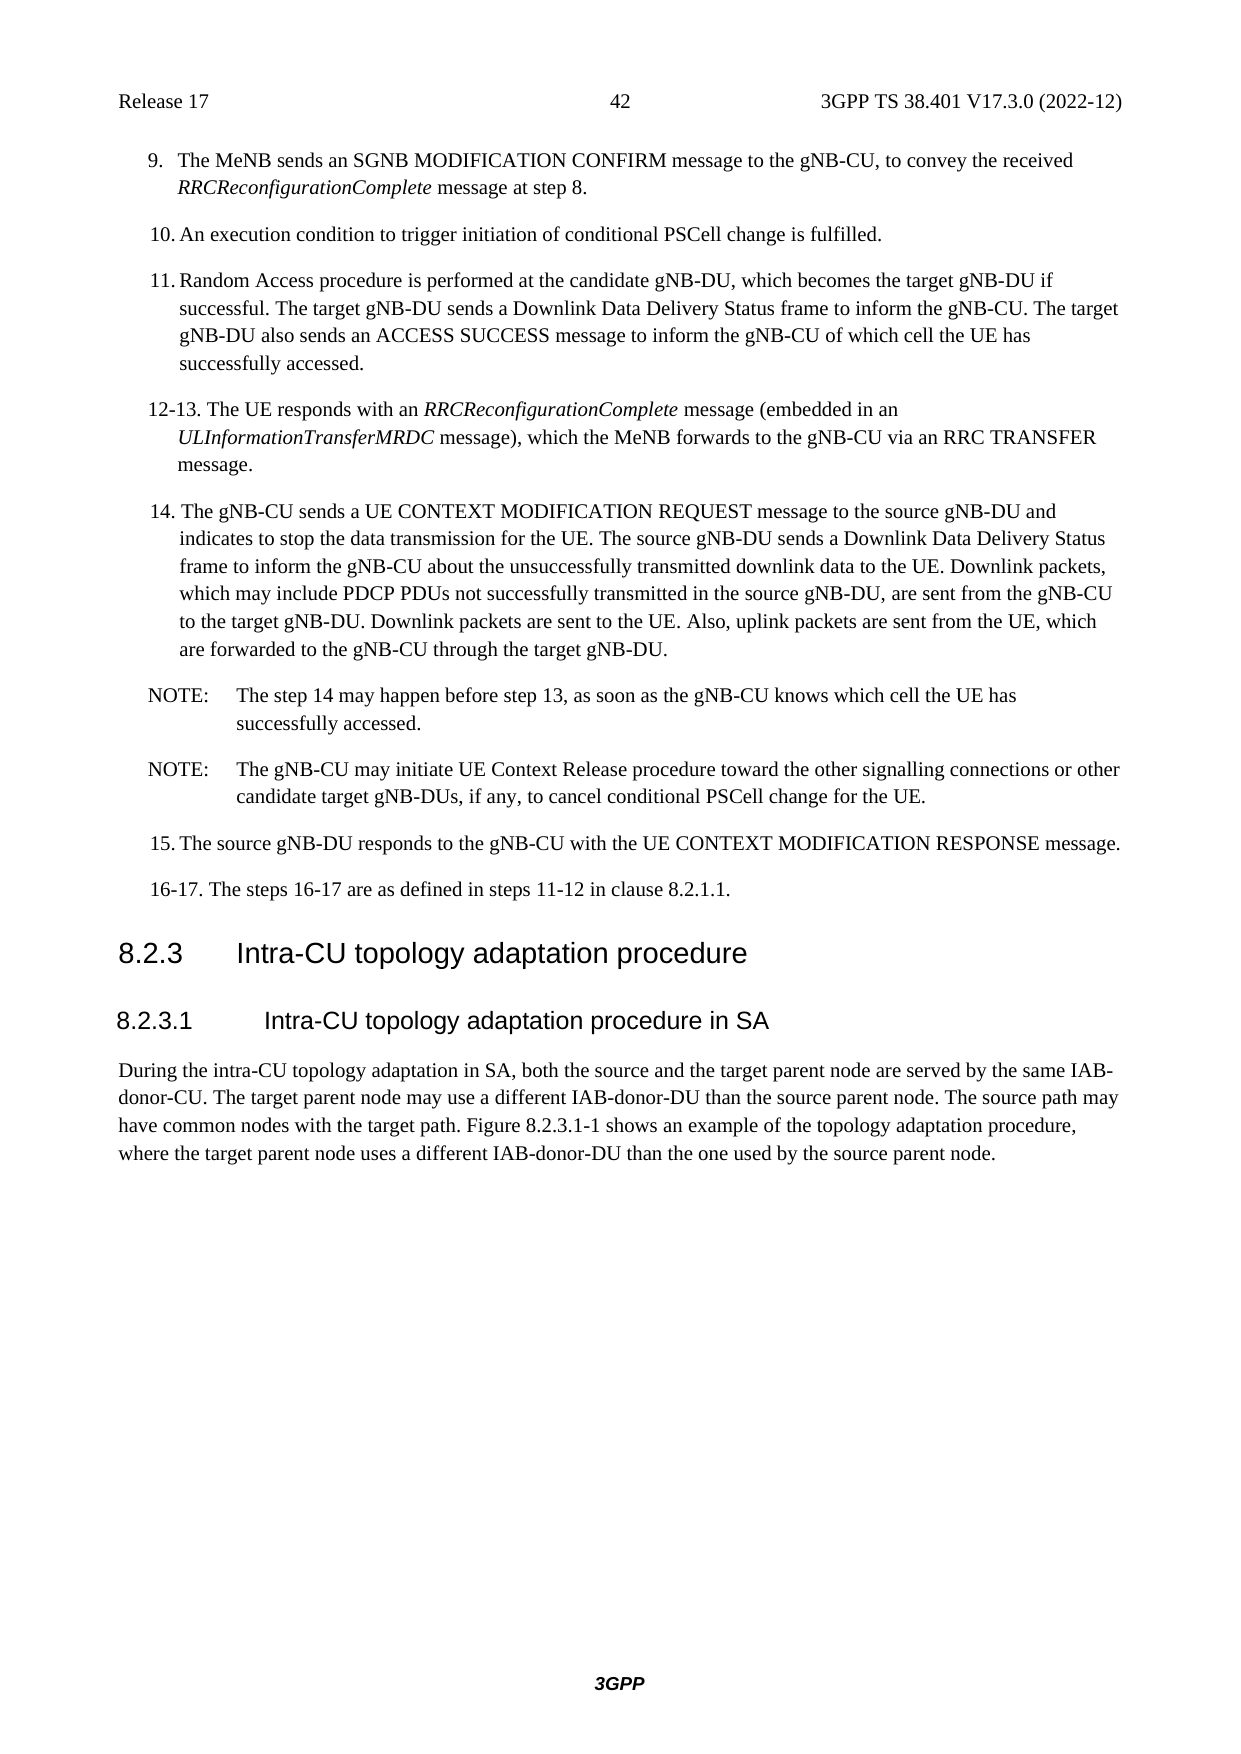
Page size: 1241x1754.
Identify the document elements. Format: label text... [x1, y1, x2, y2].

text 11. Random Access procedure is performed at the candidate gNB-DU, which becomes the target gNB-DU if successful. The target gNB-DU sends a Downlink Data Delivery Status frame to inform the gNB-CU. The target gNB-DU also sends an ACCESS SUCCESS message to inform the gNB-CU of which cell the UE has successfully accessed. [149, 268, 1122, 375]
text NOTE: The step 14 may happen before step 13, as soon as the gNB-CU knows which cell the UE has successfully accessed. [148, 683, 1122, 734]
text 9. The MeNB sends an SGNB MODIFICATION CONFIRM message to the gNB-CU, to convey the received RRCReconfigurationComplete message at step 8. [148, 147, 1122, 199]
text 15. The source gNB-DU responds to the gNB-CU with the UE CONTEXT MODIFICATION RESPONSE message. [149, 831, 1122, 855]
subtitle 8.2.3.1 Intra-CU topology adaptation procedure in SA [116, 1006, 1122, 1034]
subtitle 8.2.3 Intra-CU topology adaptation procedure [118, 936, 1122, 969]
text 16-17. The steps 16-17 are as defined in steps 11-12 in clause 8.2.1.1. [149, 877, 1122, 901]
text During the intra-CU topology adaptation in SA, both the source and the target parent node are served by the same IAB-donor-CU. The target parent node may use a different IAB-donor-DU than the source parent node. The source path may have common nodes with the target path. Figure 8.2.3.1-1 shows an example of the topology adaptation procedure, where the target parent node uses a different IAB-donor-DU than the one used by the source parent node. [118, 1058, 1122, 1164]
text 14. The gNB-CU sends a UE CONTEXT MODIFICATION REQUEST message to the source gNB-DU and indicates to stop the data transmission for the UE. The source gNB-DU sends a Downlink Data Delivery Status frame to inform the gNB-CU about the unsuccessfully transmitted downlink data to the UE. Downlink packets, which may include PDCP PDUs not successfully transmitted in the source gNB-DU, are sent from the gNB-CU to the target gNB-DU. Downlink packets are sent to the UE. Also, uplink packets are sent from the UE, which are forwarded to the gNB-CU through the target gNB-DU. [149, 498, 1122, 661]
text 12-13. The UE responds with an RRCReconfigurationComplete message (embedded in an ULInformationTransferMRDC message), which the MeNB forwards to the gNB-CU via an RRC TRANSFER message. [148, 397, 1122, 476]
text 10. An execution condition to trigger initiation of conditional PSCell change is fulfilled. [149, 221, 1122, 246]
text NOTE: The gNB-CU may initiate UE Context Release procedure toward the other signalling connections or other candidate target gNB-DUs, if any, to cancel conditional PSCell change for the UE. [148, 757, 1122, 808]
